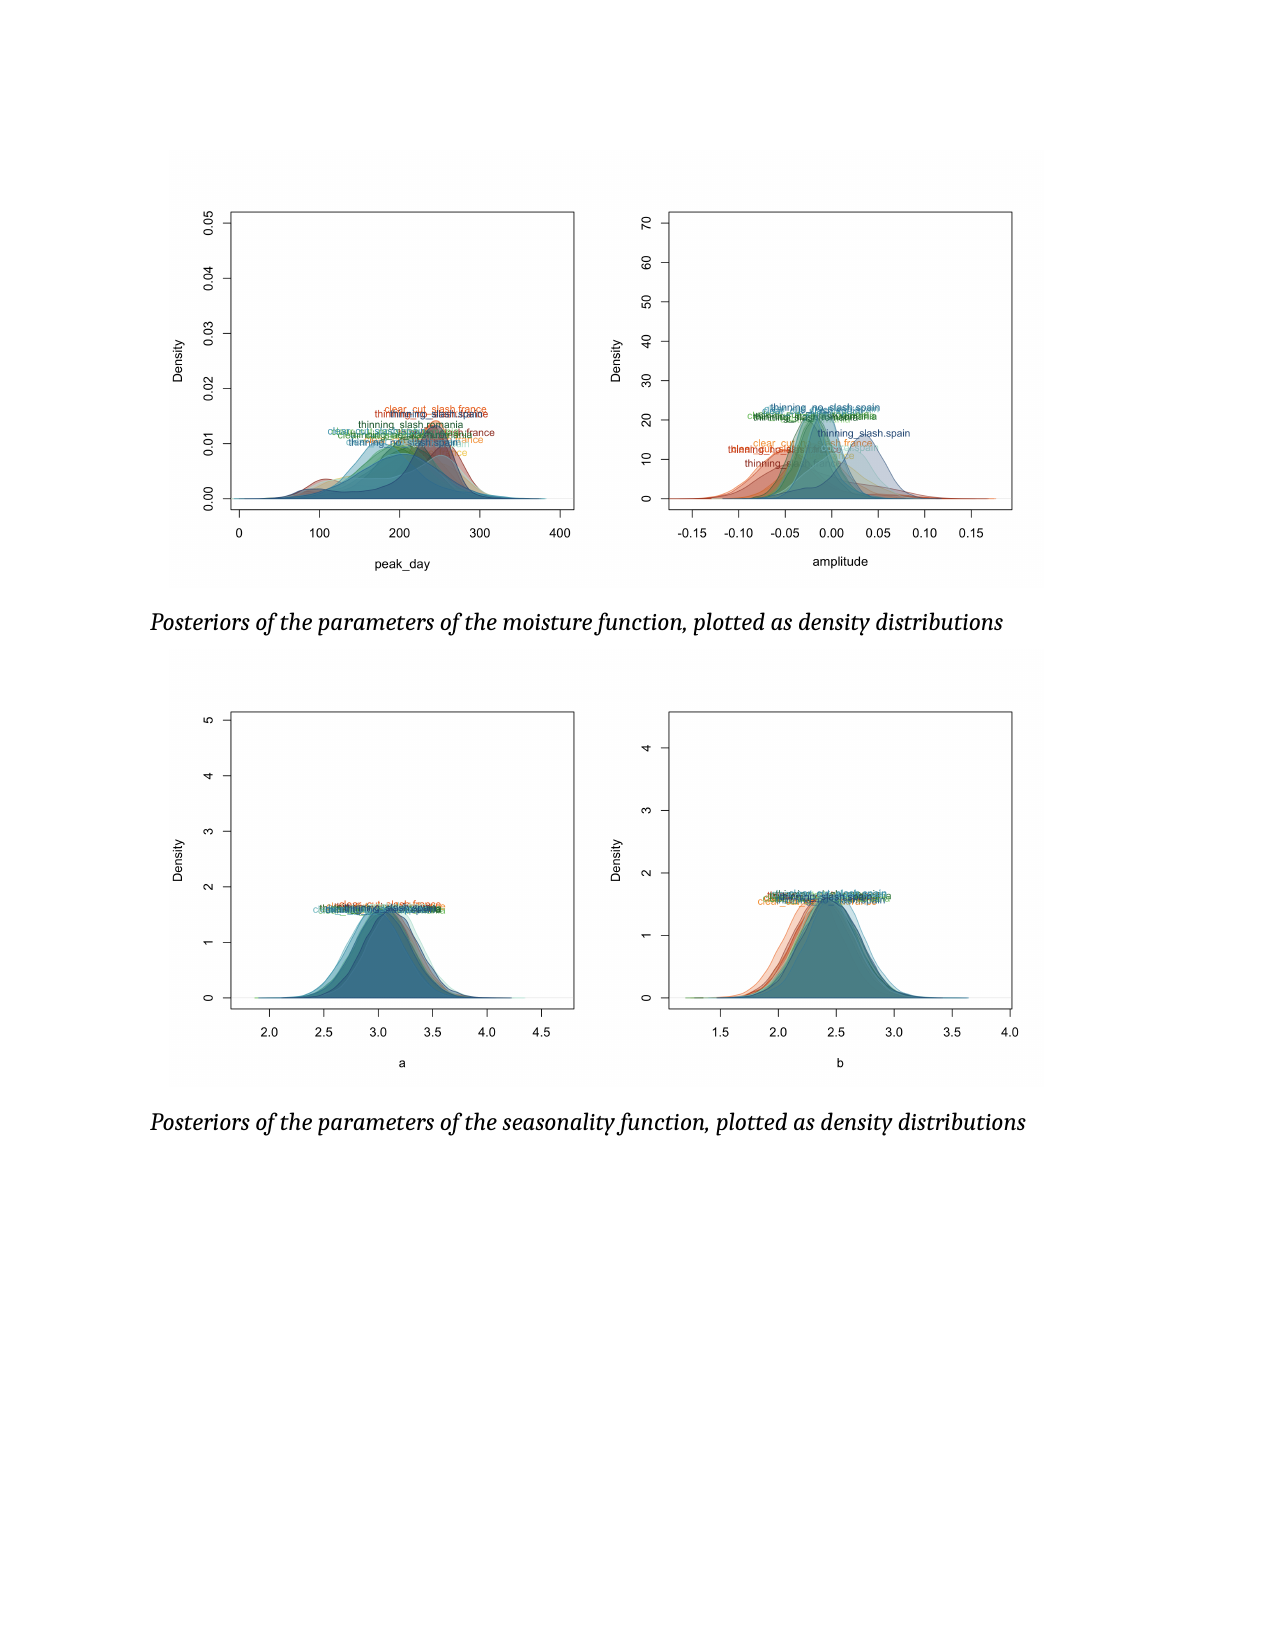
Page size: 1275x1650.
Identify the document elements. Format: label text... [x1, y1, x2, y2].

text Posteriors of the parameters of the seasonality function, plotted as density distributions [150, 1108, 1125, 1137]
picture [168, 649, 1044, 1087]
text Posteriors of the parameters of the moisture function, plotted as density distributions [150, 608, 1125, 637]
picture [168, 150, 1044, 588]
